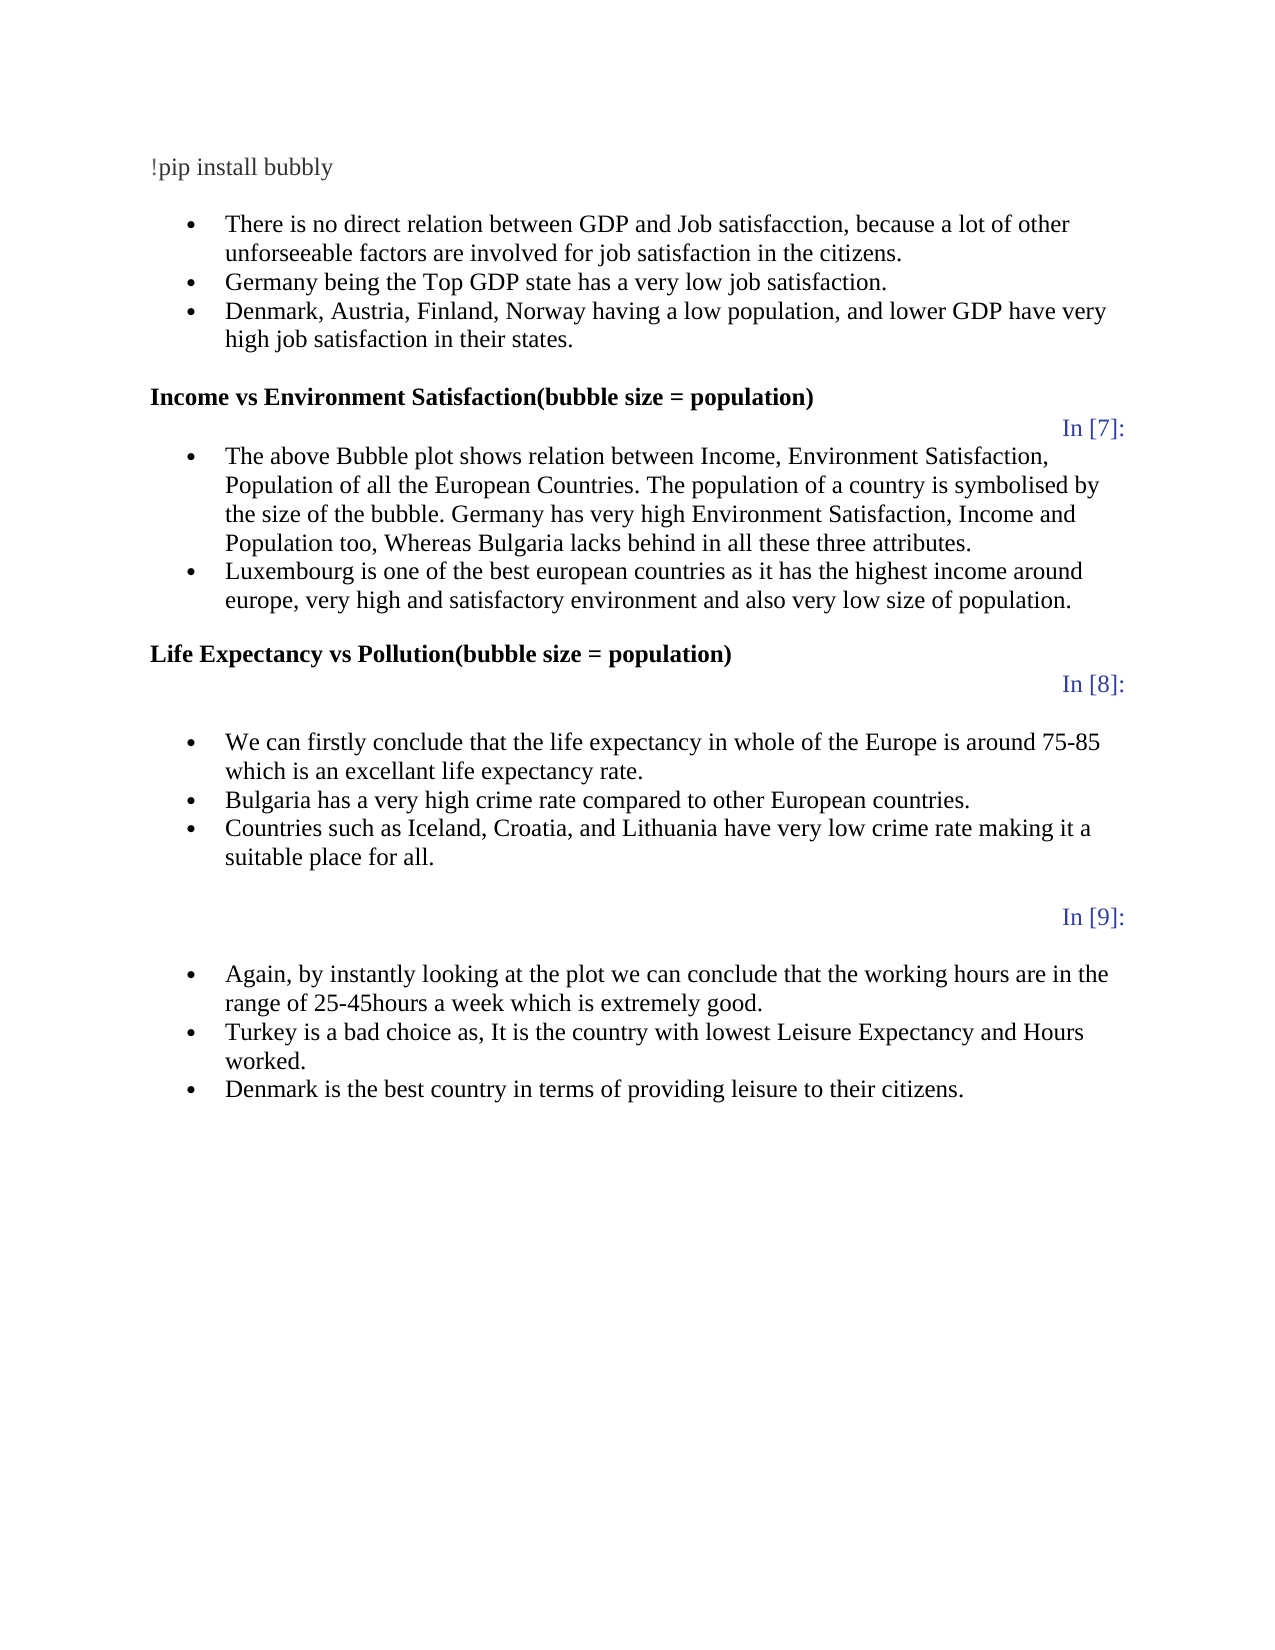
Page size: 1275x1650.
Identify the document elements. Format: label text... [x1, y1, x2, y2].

text In [9]: [150, 900, 1125, 930]
list Germany being the Top GDP state has a very low job satisfaction. [187, 267, 1125, 296]
text Life Expectancy vs Pollution(bubble size = population) [150, 639, 1125, 668]
list Luxembourg is one of the best european countries as it has the highest income around europe, very high and satisfactory environment and also very low size of population. [187, 556, 1125, 614]
list We can firstly conclude that the life expectancy in whole of the Europe is around 75-85 which is an excellant life expectancy rate. [187, 727, 1125, 785]
list The above Bubble plot shows relation between Income, Environment Satisfaction, Population of all the European Countries. The population of a country is symbolised by the size of the bubble. Germany has very high Environment Satisfaction, Income and Population too, Whereas Bulgaria lacks behind in all these three attributes. [187, 441, 1125, 556]
text !pip install bubbly [150, 150, 1125, 180]
list Bulgaria has a very high crime rate compared to other European countries. [187, 785, 1125, 813]
list Denmark, Austria, Finland, Norway having a low population, and lower GDP have very high job satisfaction in their states. [187, 296, 1125, 353]
text In [8]: [150, 668, 1125, 698]
list Denmark is the best country in terms of providing leisure to their citizens. [187, 1074, 1125, 1103]
list There is no direct relation between GDP and Job satisfacction, because a lot of other unforseeable factors are involved for job satisfaction in the citizens. [187, 209, 1125, 267]
text Income vs Environment Satisfaction(bubble size = population) [150, 382, 1125, 411]
list Countries such as Iceland, Croatia, and Lithuania have very low crime rate making it a suitable place for all. [187, 813, 1125, 871]
list Again, by instantly looking at the plot we can conclude that the working hours are in the range of 25-45hours a week which is extremely good. [187, 959, 1125, 1017]
text In [7]: [150, 411, 1125, 441]
list Turkey is a bad choice as, It is the country with lowest Leisure Expectancy and Hours worked. [187, 1017, 1125, 1074]
